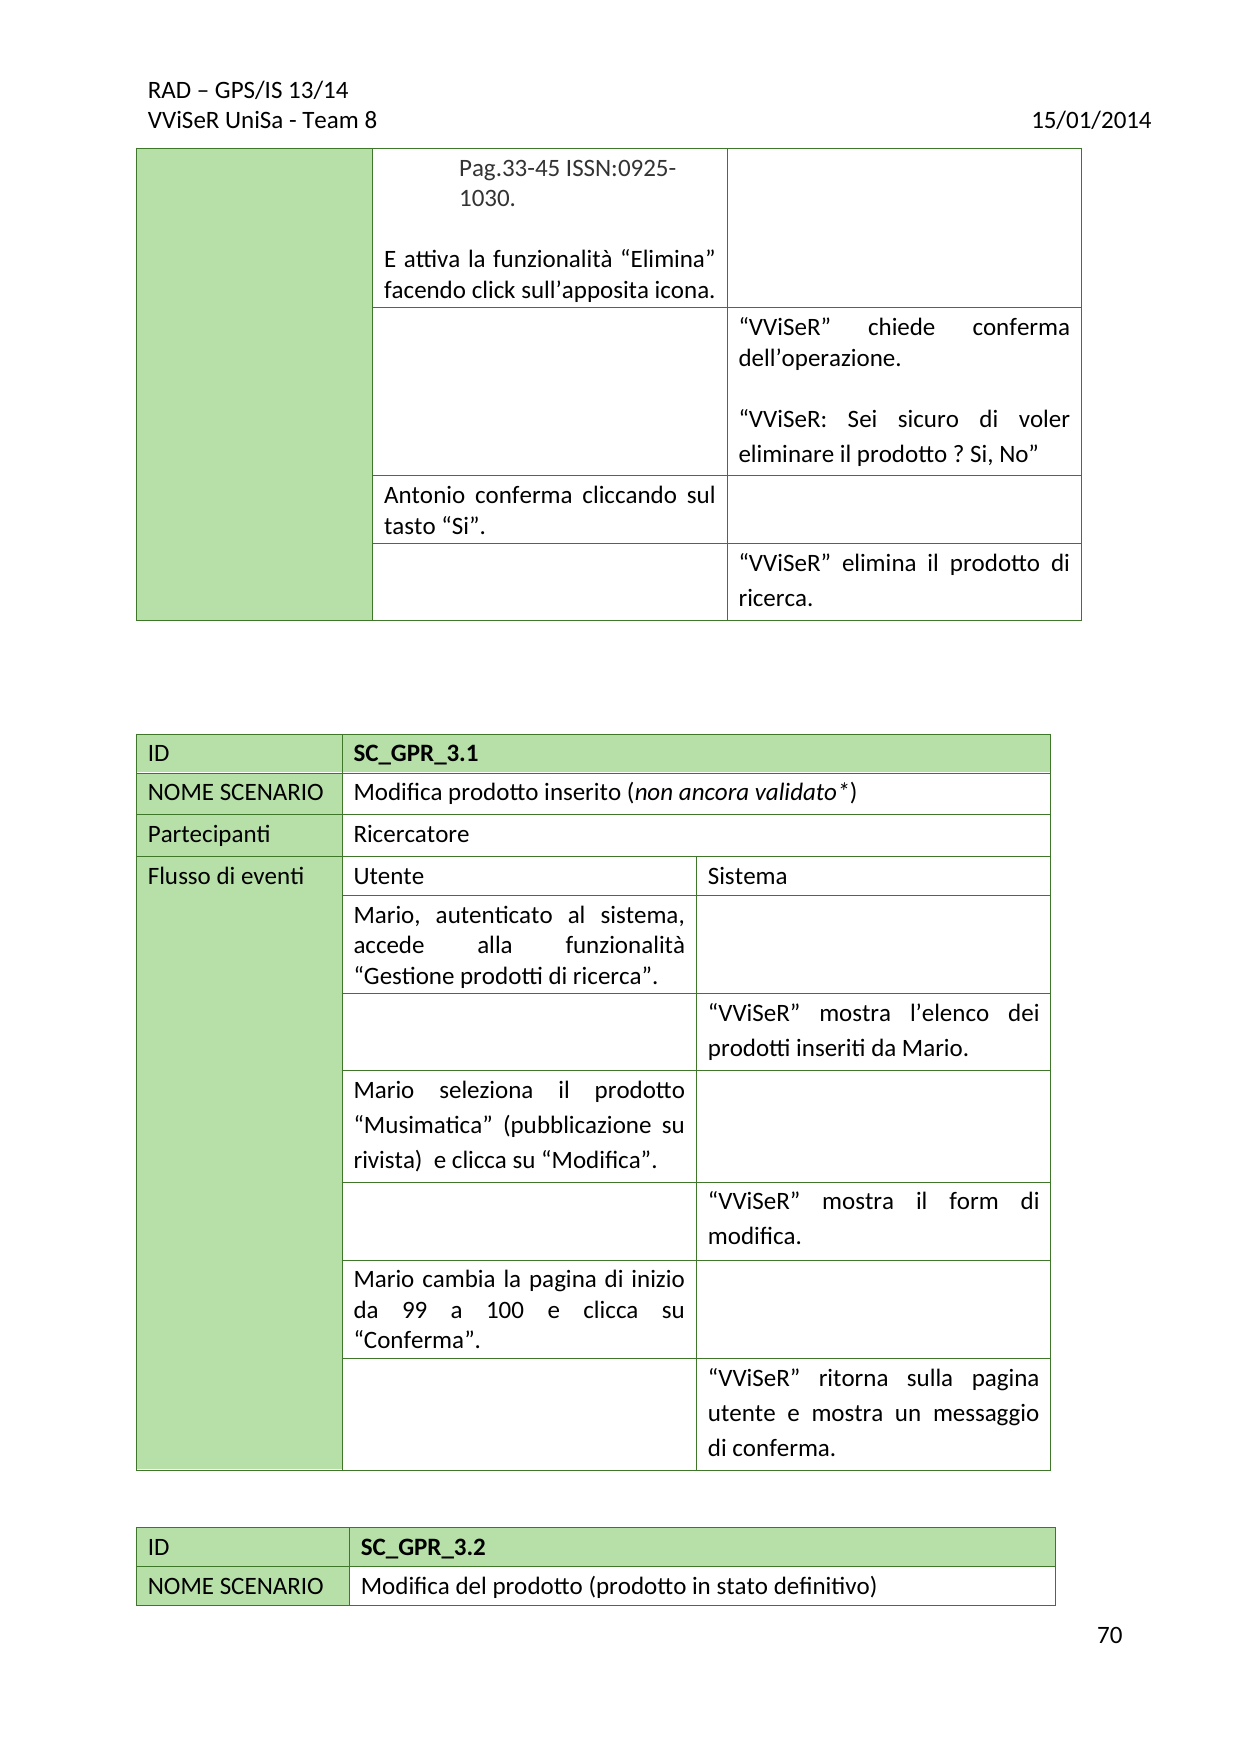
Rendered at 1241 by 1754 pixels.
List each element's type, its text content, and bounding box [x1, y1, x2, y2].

table_cell [343, 1183, 696, 1259]
table_cell [697, 896, 1050, 993]
table_cell Modifica prodotto inserito (non ancora validato*) [343, 774, 1050, 814]
table_header SC_GPR_3.2 [350, 1528, 1055, 1566]
table_cell “VViSeR” chiede conferma dell’operazione. “VViSeR: Sei sicuro di voler eliminare il prodotto ? Si, No” [728, 308, 1081, 475]
table_cell “VViSeR” elimina il prodotto di ricerca. [728, 544, 1081, 620]
table_cell [373, 544, 727, 620]
table_header ID [137, 1528, 349, 1566]
table_cell NOME SCENARIO [137, 774, 342, 814]
table_cell “VViSeR” ritorna sulla pagina utente e mostra un messaggio di conferma. [697, 1359, 1050, 1469]
table_cell Mario, autenticato al sistema, accede alla funzionalità “Gestione prodotti di ricerca”. [343, 896, 696, 993]
table_cell [373, 308, 727, 475]
table_cell [728, 149, 1081, 307]
table_cell [697, 1261, 1050, 1358]
table_header SC_GPR_3.1 [343, 735, 1050, 772]
table_cell [697, 1071, 1050, 1182]
table_cell Antonio conferma cliccando sul tasto “Si”. [373, 476, 727, 543]
table_cell [343, 994, 696, 1070]
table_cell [373, 149, 727, 307]
table_cell Modifica del prodotto (prodotto in stato definitivo) [350, 1567, 1055, 1605]
table_cell “VViSeR” mostra l’elenco dei prodotti inseriti da Mario. [697, 994, 1050, 1070]
table_cell Mario cambia la pagina di inizio da 99 a 100 e clicca su “Conferma”. [343, 1261, 696, 1358]
table_cell Flusso di eventi [137, 857, 342, 1469]
table_header ID [137, 735, 342, 772]
table_cell Sistema [697, 857, 1050, 895]
table_cell Partecipanti [137, 815, 342, 856]
table_cell Utente [343, 857, 696, 895]
table_cell [728, 476, 1081, 543]
table_cell Ricercatore [343, 815, 1050, 856]
table_cell Mario seleziona il prodotto “Musimatica” (pubblicazione su rivista) e clicca su “Modifica”. [343, 1071, 696, 1182]
table_cell [343, 1359, 696, 1469]
table_cell NOME SCENARIO [137, 1567, 349, 1605]
table_cell “VViSeR” mostra il form di modifica. [697, 1183, 1050, 1259]
